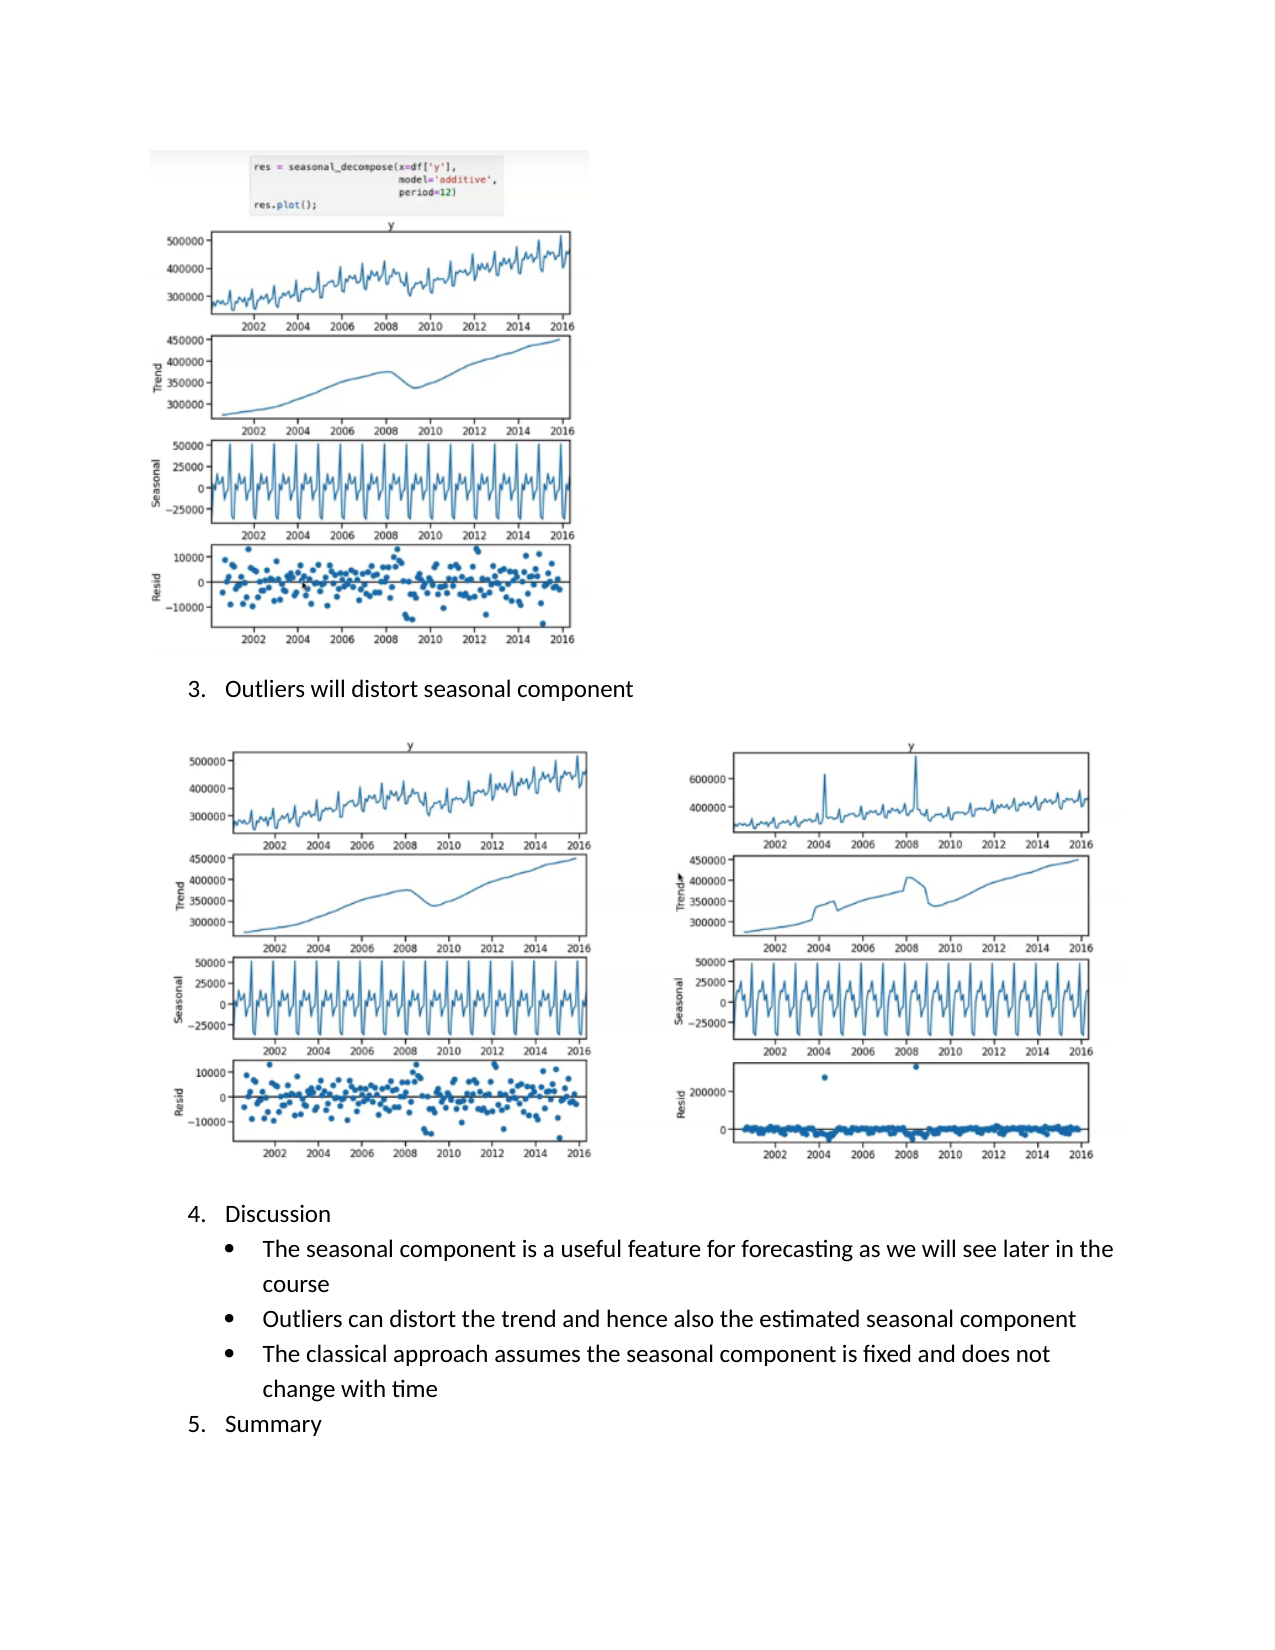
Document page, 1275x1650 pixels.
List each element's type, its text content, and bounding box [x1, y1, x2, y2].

list The classical approach assumes the seasonal component is fixed and does not change with time [225, 1338, 1125, 1404]
picture [150, 724, 1125, 1177]
list Discussion [187, 1198, 1125, 1229]
list The seasonal component is a useful feature for forecasting as we will see later in the course [225, 1233, 1125, 1299]
picture [150, 150, 589, 652]
list Outliers can distort the trend and hence also the estimated seasonal component [225, 1303, 1125, 1334]
list Outliers will distort seasonal component [187, 673, 1125, 704]
list Summary [187, 1408, 1125, 1439]
